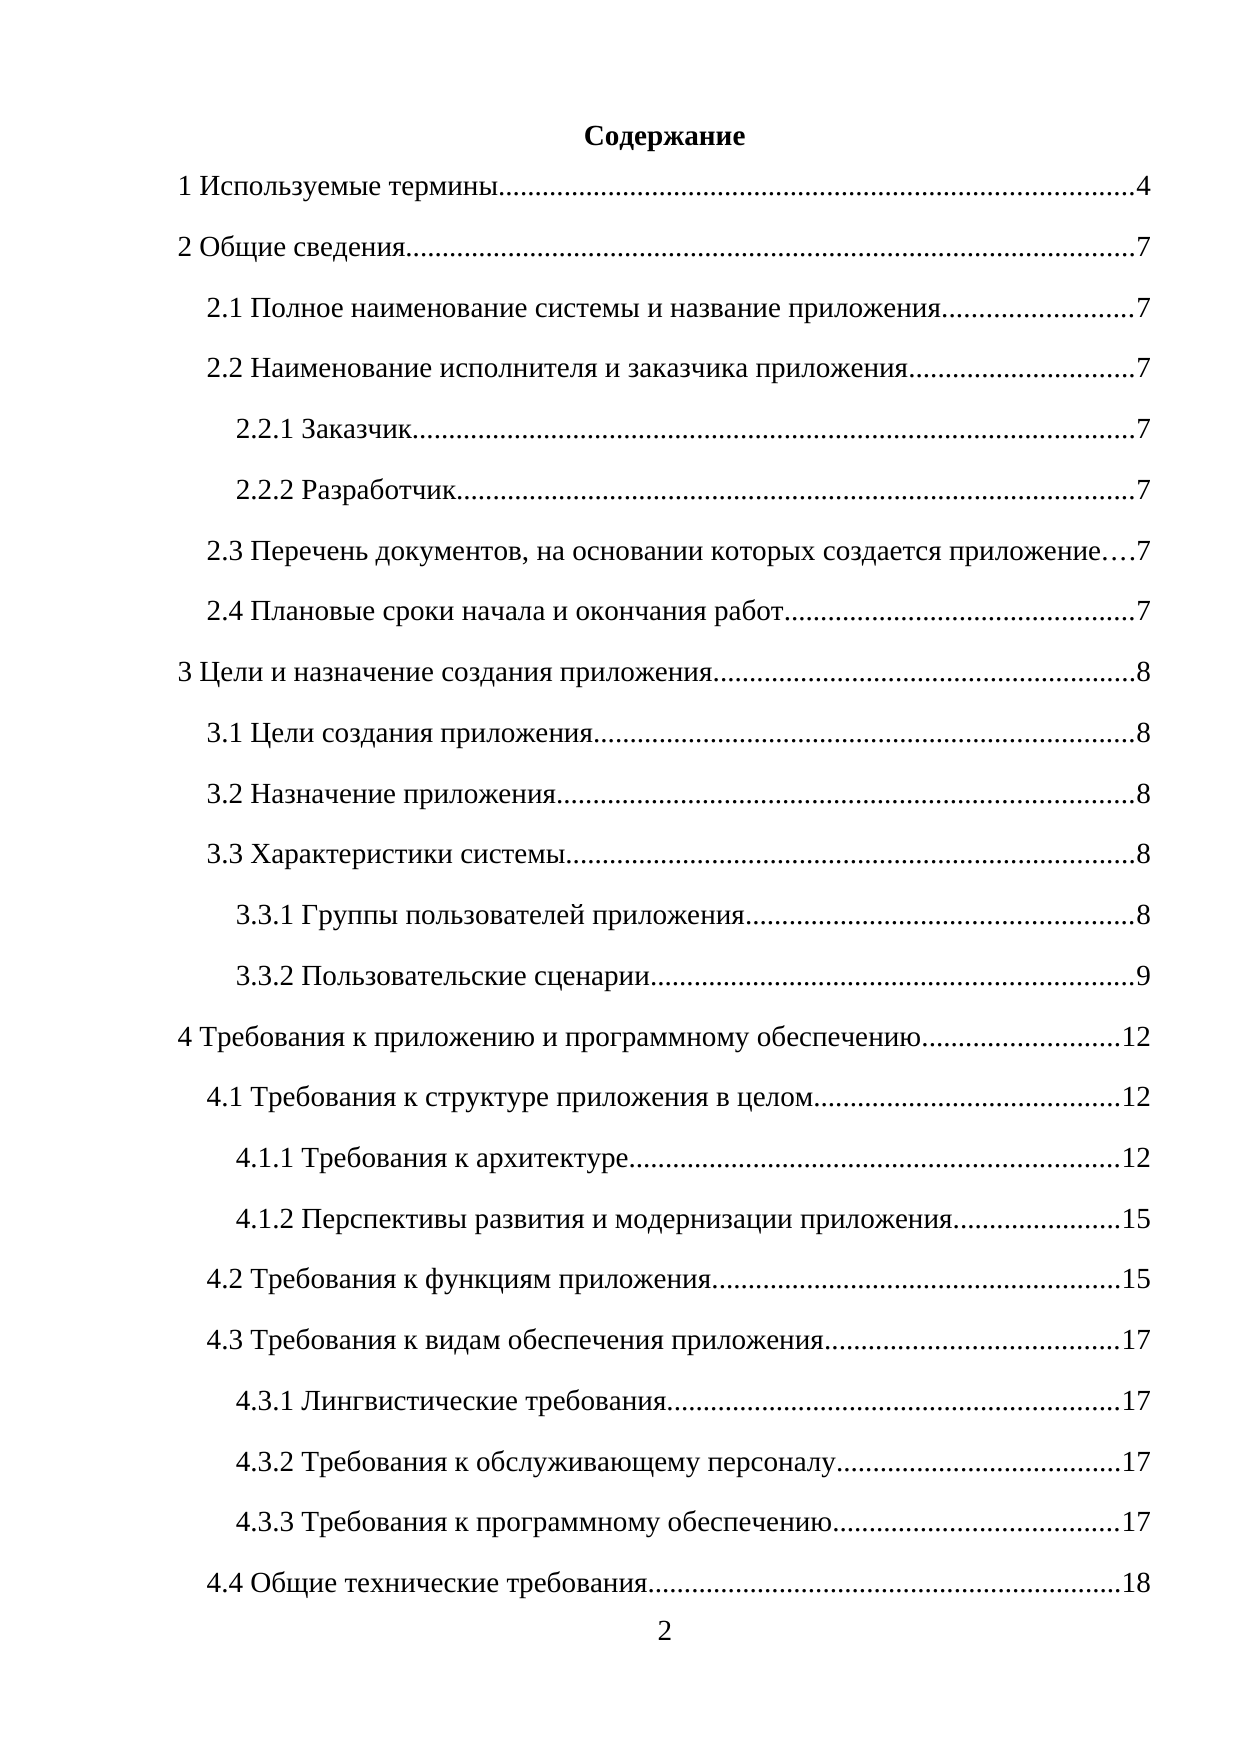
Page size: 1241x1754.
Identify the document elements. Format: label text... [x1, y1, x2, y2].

subtitle Содержание [177, 118, 1152, 152]
